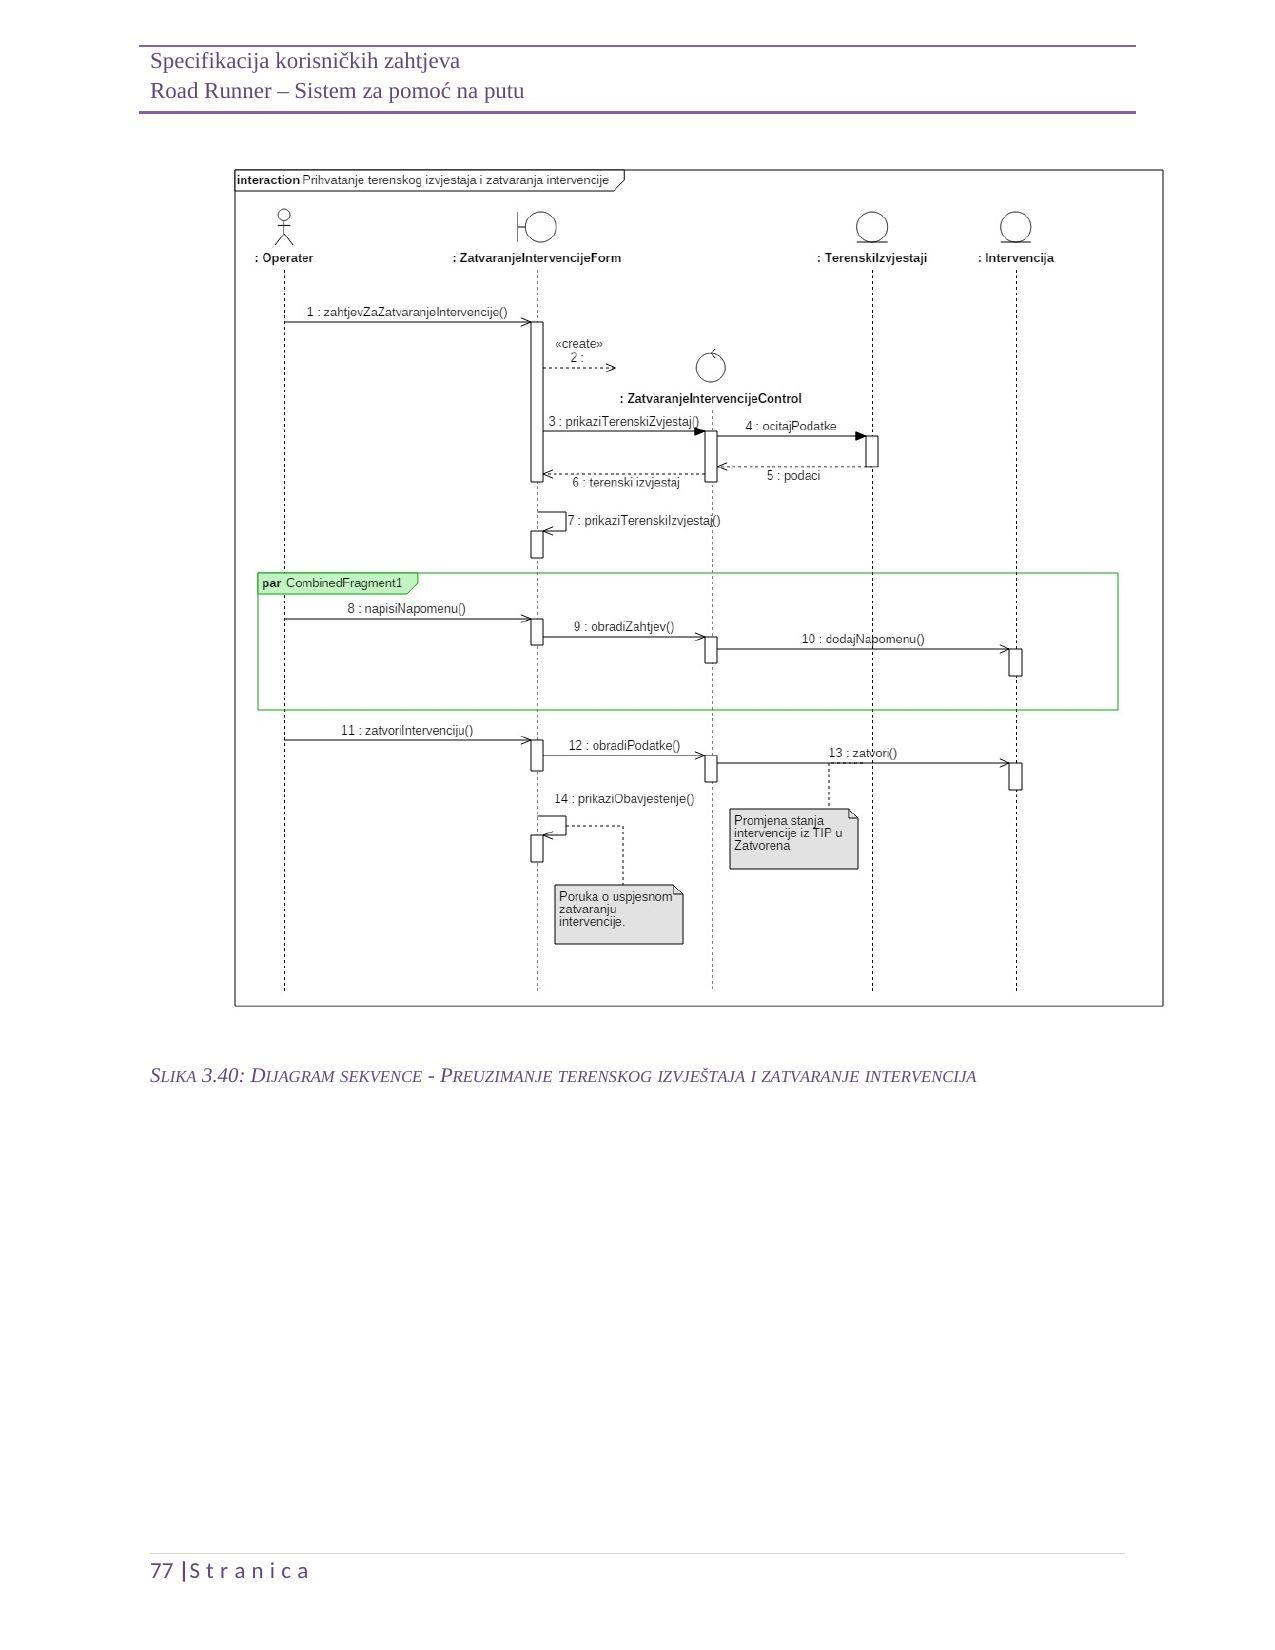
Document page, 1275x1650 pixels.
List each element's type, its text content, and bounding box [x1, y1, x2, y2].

text Slika 3.40: Dijagram sekvence - Preuzimanje terenskog izvještaja i zatvaranje intervencija [150, 1063, 1125, 1087]
picture [225, 160, 1200, 1044]
